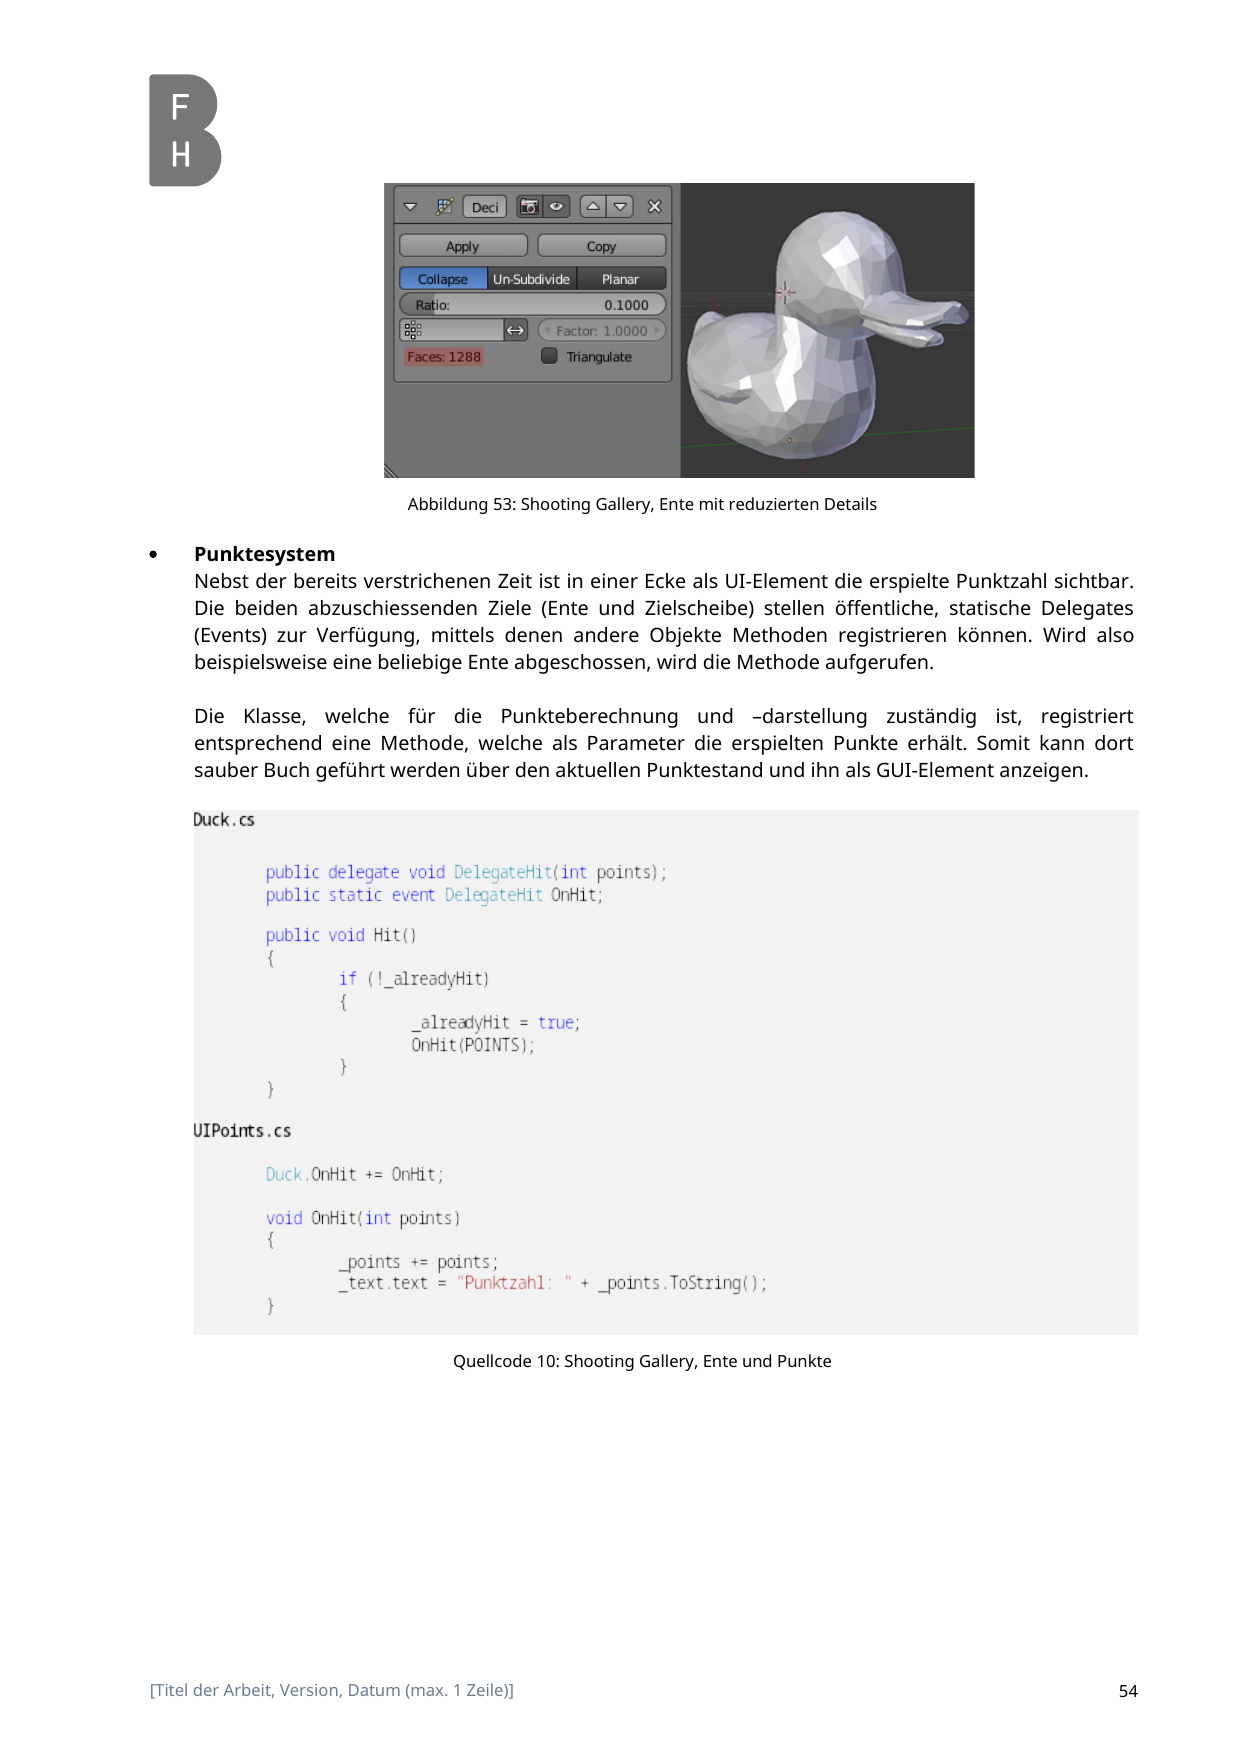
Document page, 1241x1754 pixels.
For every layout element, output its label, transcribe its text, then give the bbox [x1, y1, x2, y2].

picture [384, 183, 975, 478]
text Abbildung 53: Shooting Gallery, Ente mit reduzierten Details [149, 490, 1136, 515]
list Nebst der bereits verstrichenen Zeit ist in einer Ecke als UI-Element die erspielte Punktzahl sichtbar. Die beiden abzuschiessenden Ziele (Ente und Zielscheibe) stellen öffentliche, statische Delegates (Events) zur Verfügung, mittels denen andere Objekte Methoden registrieren können. Wird also beispielsweise eine beliebige Ente abgeschossen, wird die Methode aufgerufen. [194, 567, 1136, 675]
list Punktesystem [149, 540, 1136, 567]
text Quellcode 10: Shooting Gallery, Ente und Punkte [149, 1347, 1136, 1373]
list Die Klasse, welche für die Punkteberechnung und –darstellung zuständig ist, registriert entsprechend eine Methode, welche als Parameter die erspielten Punkte erhält. Somit kann dort sauber Buch geführt werden über den aktuellen Punktestand und ihn als GUI-Element anzeigen. [194, 702, 1136, 783]
